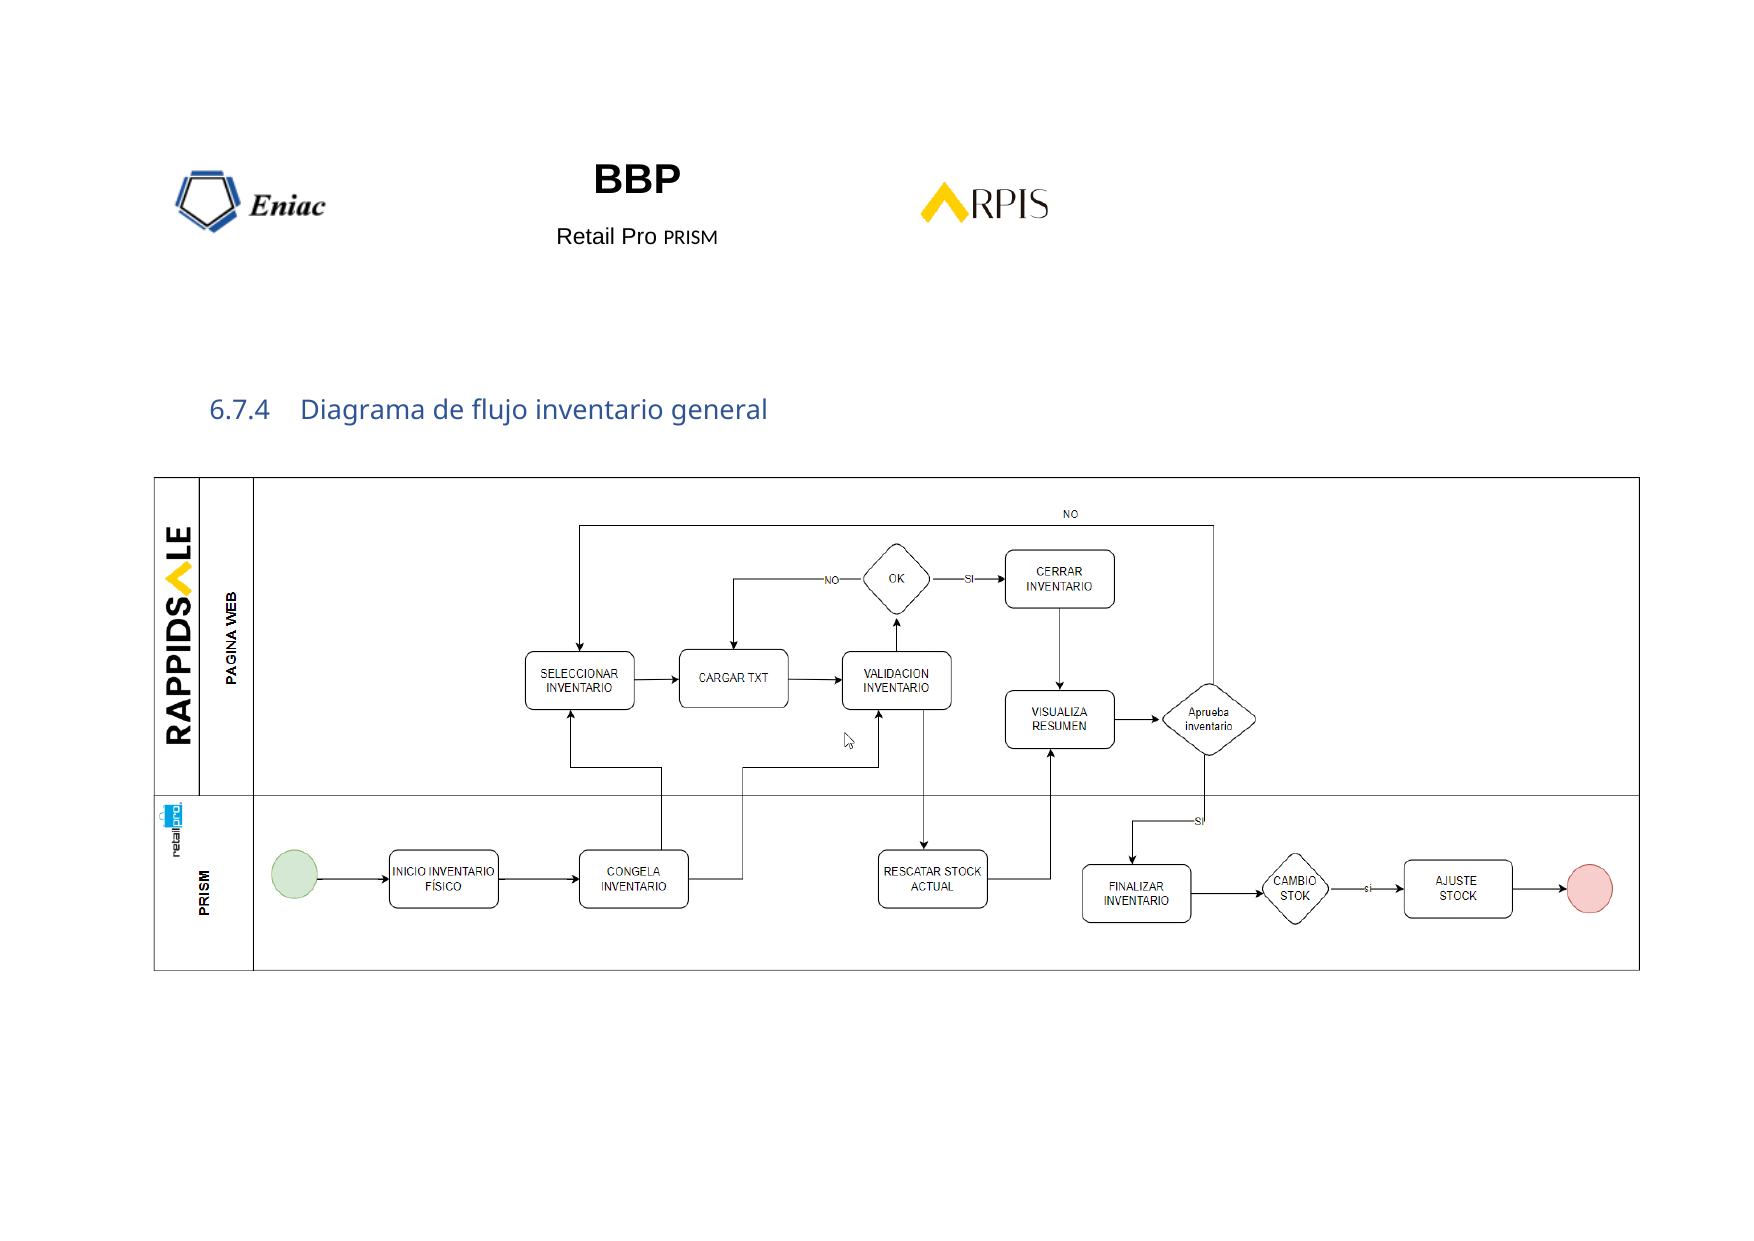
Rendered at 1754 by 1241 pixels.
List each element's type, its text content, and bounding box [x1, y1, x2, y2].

picture [172, 164, 331, 240]
picture [150, 473, 1642, 971]
subtitle Diagrama de flujo inventario general [209, 390, 1640, 427]
picture [920, 180, 1048, 225]
